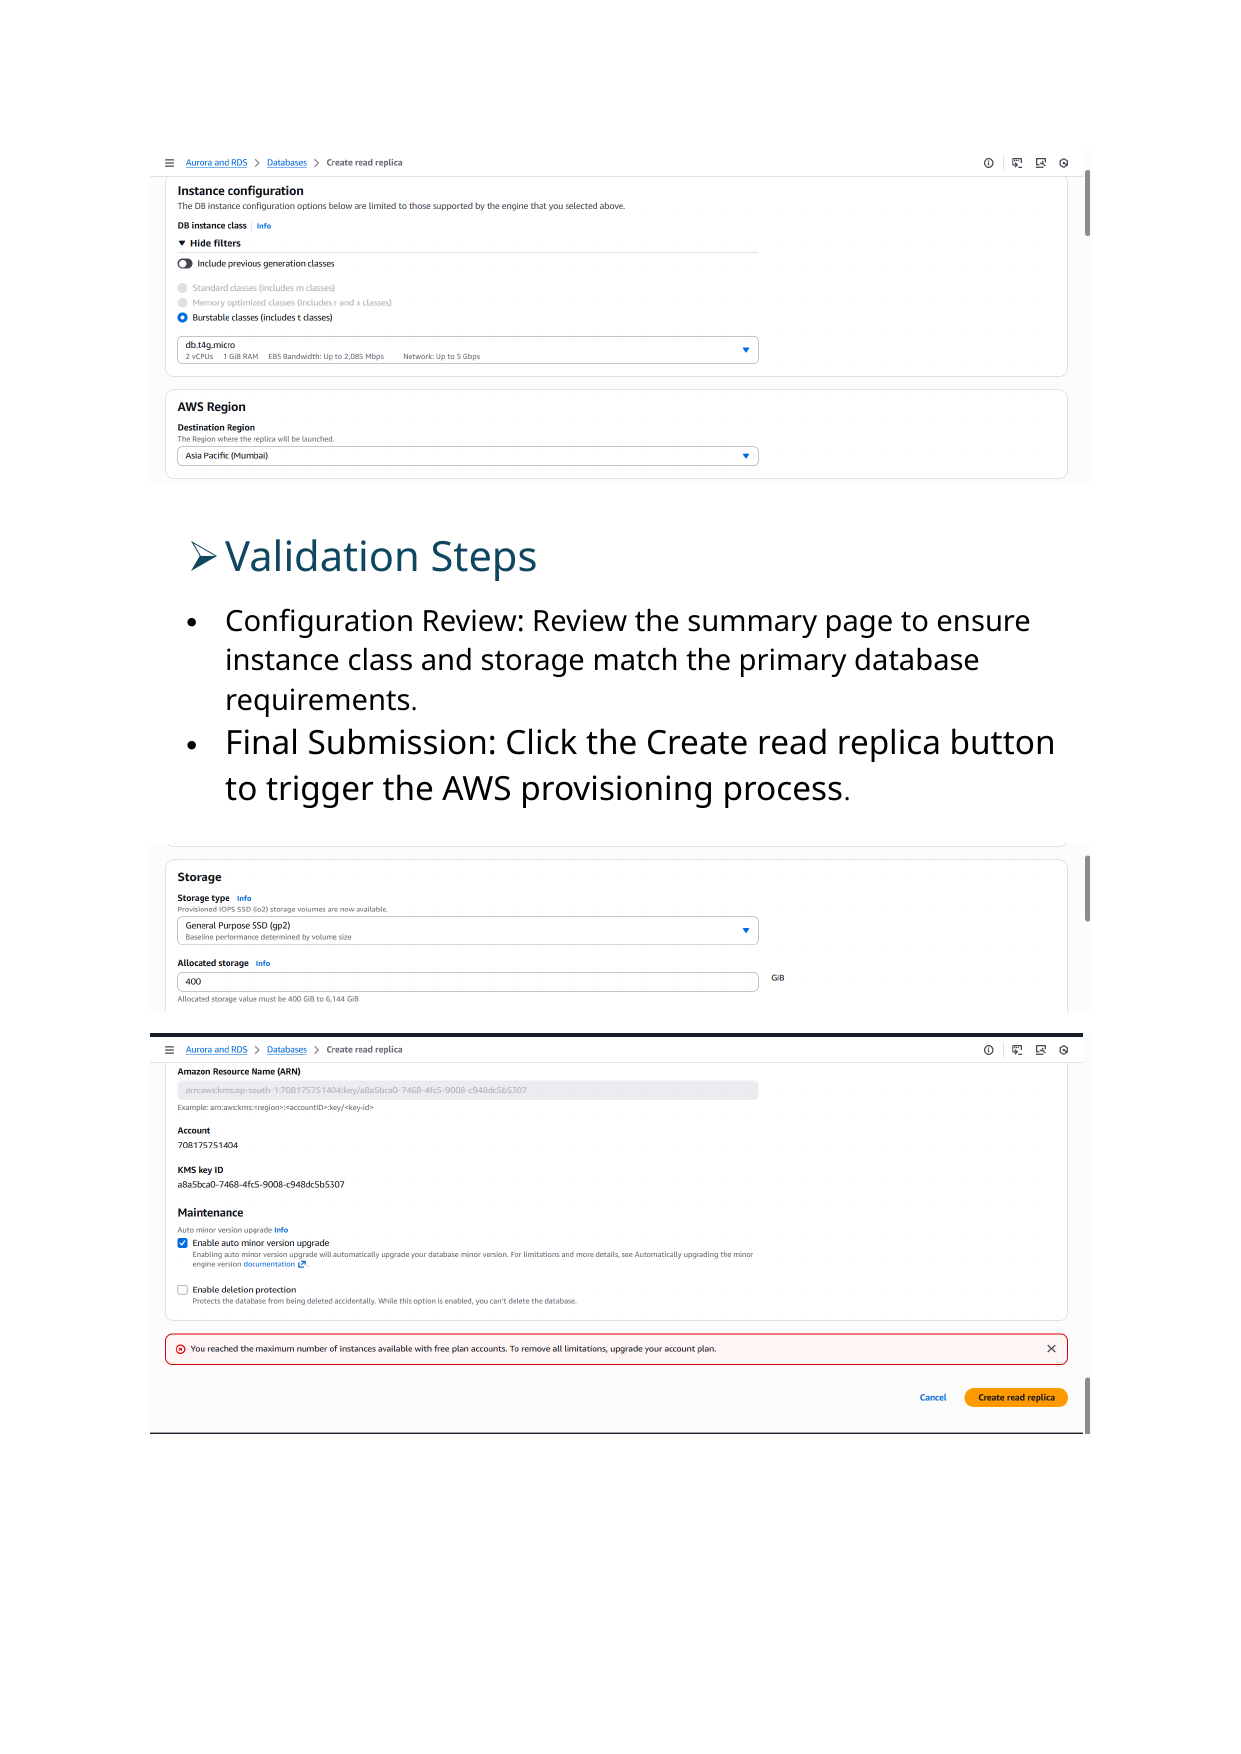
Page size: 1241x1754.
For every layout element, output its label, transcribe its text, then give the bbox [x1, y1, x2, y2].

list Configuration Review: Review the summary page to ensure instance class and storage match the primary database requirements. [187, 600, 1090, 719]
list Final Submission: Click the Create read replica button to trigger the AWS provisioning process. [187, 719, 1090, 810]
picture [150, 843, 1091, 1012]
subtitle Validation Steps [187, 526, 1090, 583]
picture [150, 1033, 1091, 1434]
picture [150, 150, 1091, 484]
